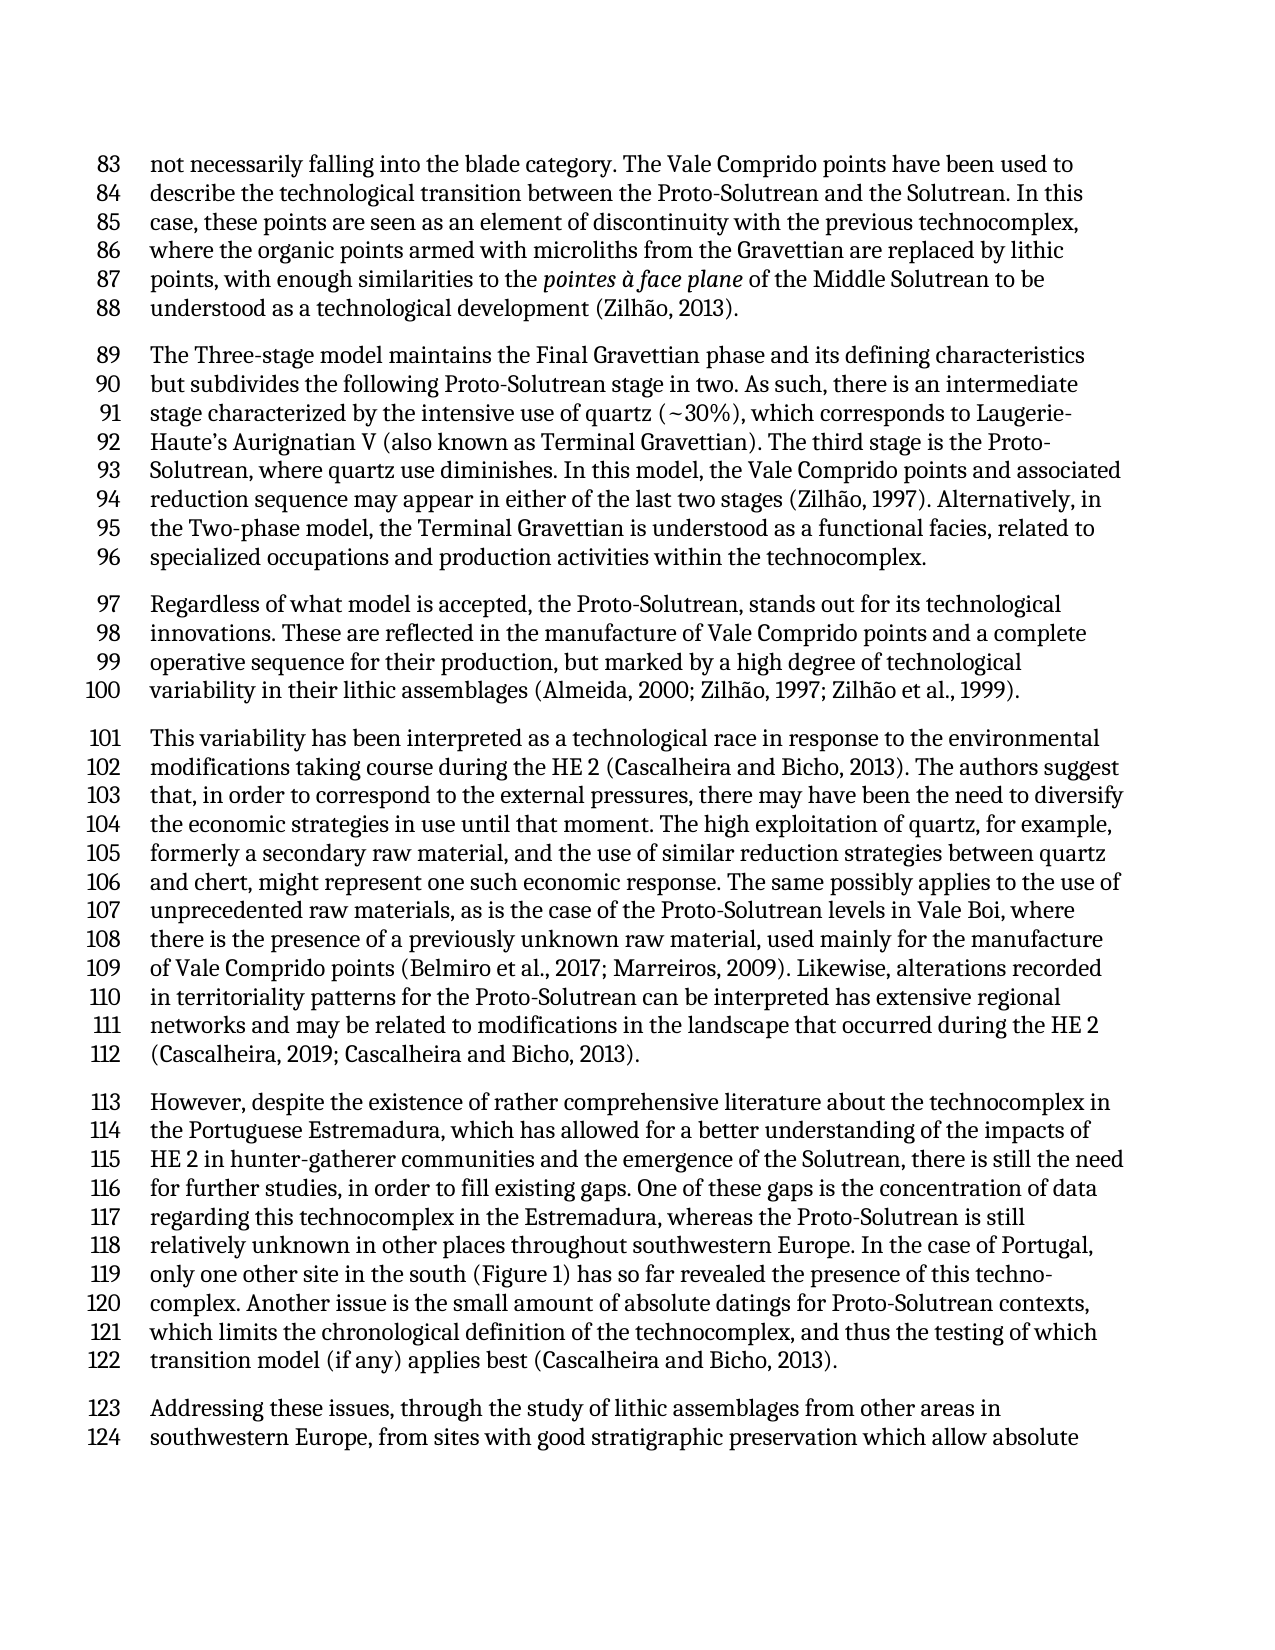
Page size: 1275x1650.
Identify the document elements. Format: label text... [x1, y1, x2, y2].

text However, despite the existence of rather comprehensive literature about the technocomplex in the Portuguese Estremadura, which has allowed for a better understanding of the impacts of HE 2 in hunter-gatherer communities and the emergence of the Solutrean, there is still the need for further studies, in order to fill existing gaps. One of these gaps is the concentration of data regarding this technocomplex in the Estremadura, whereas the Proto-Solutrean is still relatively unknown in other places throughout southwestern Europe. In the case of Portugal, only one other site in the south (Figure 1) has so far revealed the presence of this techno-complex. Another issue is the small amount of absolute datings for Proto-Solutrean contexts, which limits the chronological definition of the technocomplex, and thus the testing of which transition model (if any) applies best (Cascalheira and Bicho, 2013). [150, 1087, 1125, 1375]
text This variability has been interpreted as a technological race in response to the environmental modifications taking course during the HE 2 (Cascalheira and Bicho, 2013). The authors suggest that, in order to correspond to the external pressures, there may have been the need to diversify the economic strategies in use until that moment. The high exploitation of quartz, for example, formerly a secondary raw material, and the use of similar reduction strategies between quartz and chert, might represent one such economic response. The same possibly applies to the use of unprecedented raw materials, as is the case of the Proto-Solutrean levels in Vale Boi, where there is the presence of a previously unknown raw material, used mainly for the manufacture of Vale Comprido points (Belmiro et al., 2017; Marreiros, 2009). Likewise, alterations recorded in territoriality patterns for the Proto-Solutrean can be interpreted has extensive regional networks and may be related to modifications in the landscape that occurred during the HE 2 (Cascalheira, 2019; Cascalheira and Bicho, 2013). [150, 724, 1125, 1069]
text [150, 150, 1125, 322]
text Regardless of what model is accepted, the Proto-Solutrean, stands out for its technological innovations. These are reflected in the manufacture of Vale Comprido points and a complete operative sequence for their production, but marked by a high degree of technological variability in their lithic assemblages (Almeida, 2000; Zilhão, 1997; Zilhão et al., 1999). [150, 590, 1125, 705]
text The Three-stage model maintains the Final Gravettian phase and its defining characteristics but subdivides the following Proto-Solutrean stage in two. As such, there is an intermediate stage characterized by the intensive use of quartz (~30%), which corresponds to Laugerie-Haute’s Aurignatian V (also known as Terminal Gravettian). The third stage is the Proto-Solutrean, where quartz use diminishes. In this model, the Vale Comprido points and associated reduction sequence may appear in either of the last two stages (Zilhão, 1997). Alternatively, in the Two-phase model, the Terminal Gravettian is understood as a functional facies, related to specialized occupations and production activities within the technocomplex. [150, 341, 1125, 571]
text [150, 1394, 1125, 1451]
